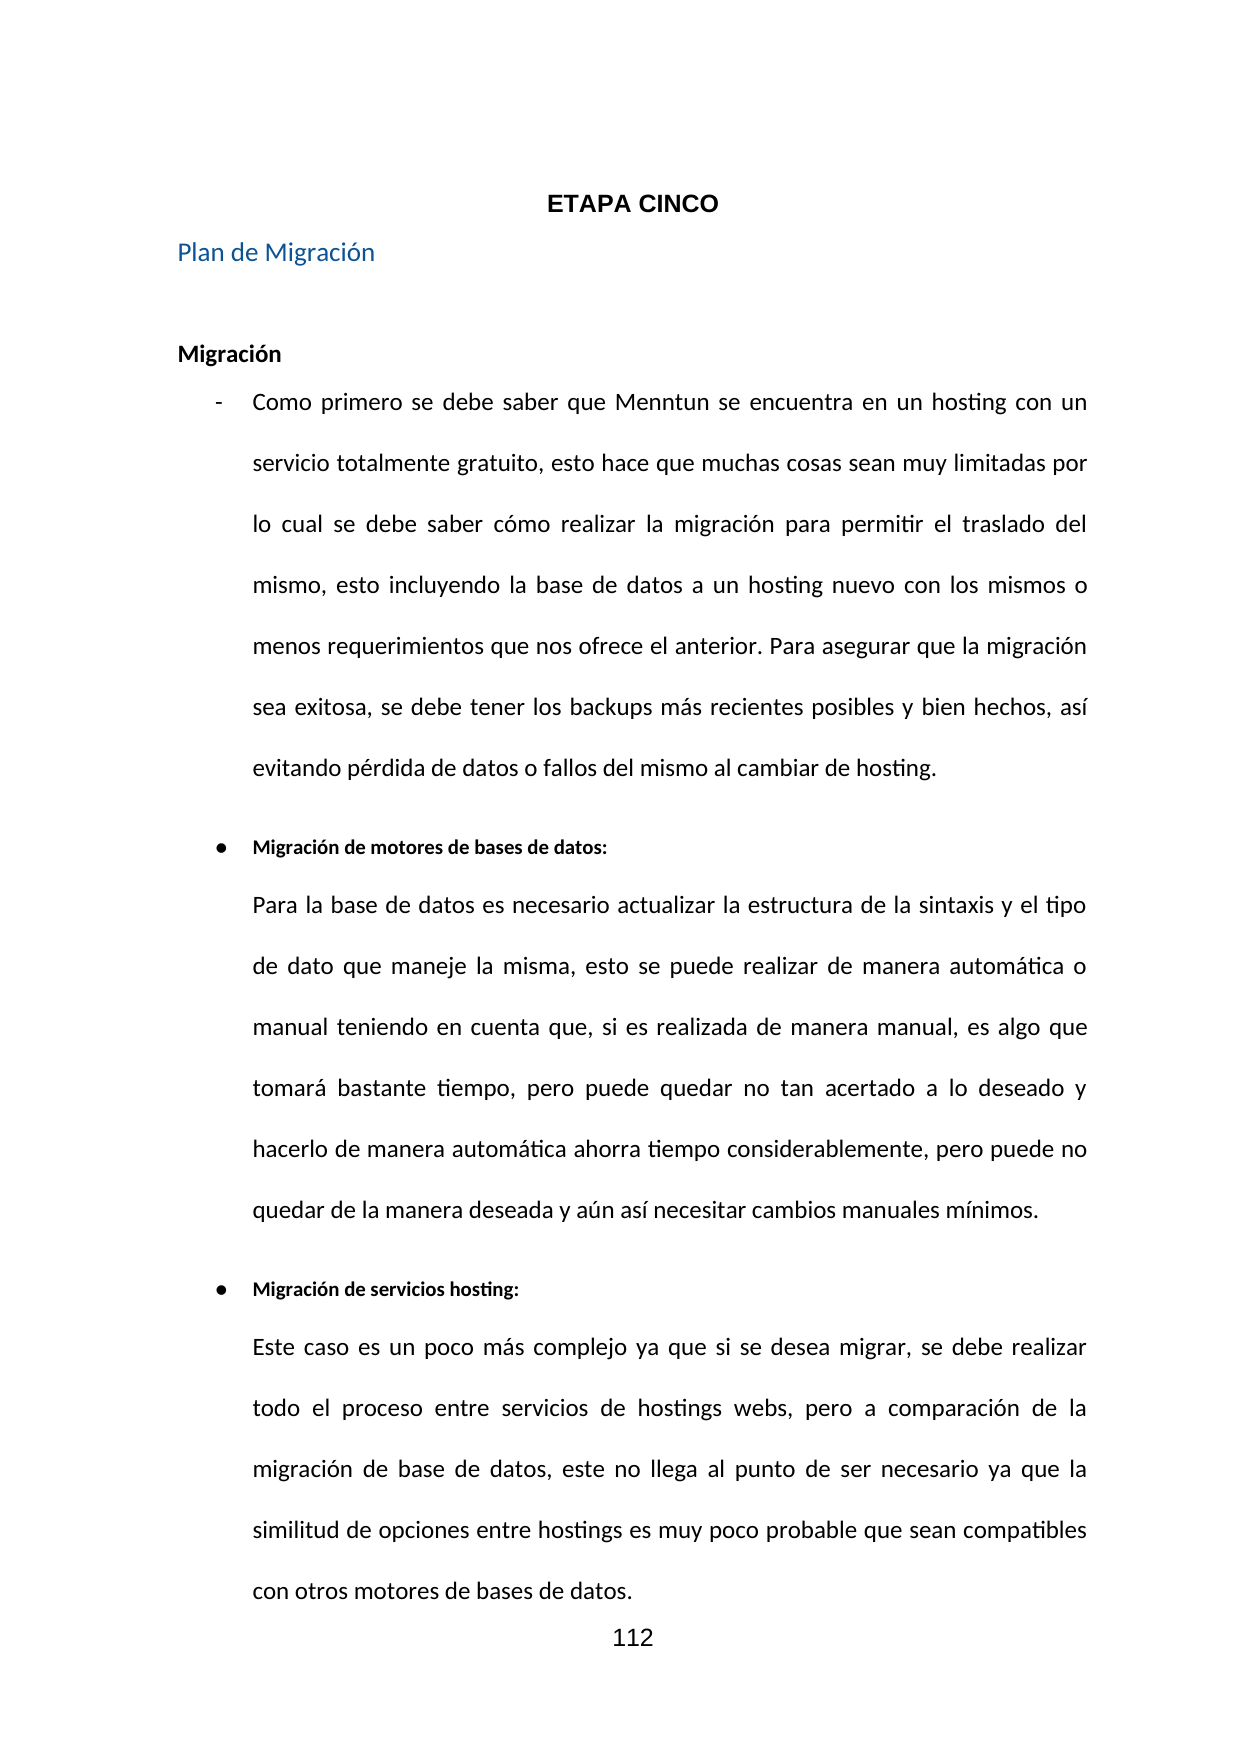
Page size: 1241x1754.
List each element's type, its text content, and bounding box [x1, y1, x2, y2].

text Plan de Migración [177, 235, 1089, 268]
text Para la base de datos es necesario actualizar la estructura de la sintaxis y el tipo de dato que maneje la misma, esto se puede realizar de manera automática o manual teniendo en cuenta que, si es realizada de manera manual, es algo que tomará bastante tiempo, pero puede quedar no tan acertado a lo deseado y hacerlo de manera automática ahorra tiempo considerablemente, pero puede no quedar de la manera deseada y aún así necesitar cambios manuales mínimos. [252, 889, 1089, 1225]
list Como primero se debe saber que Menntun se encuentra en un hosting con un servicio totalmente gratuito, esto hace que muchas cosas sean muy limitadas por lo cual se debe saber cómo realizar la migración para permitir el traslado del mismo, esto incluyendo la base de datos a un hosting nuevo con los mismos o menos requerimientos que nos ofrece el anterior. Para asegurar que la migración sea exitosa, se debe tener los backups más recientes posibles y bien hechos, así evitando pérdida de datos o fallos del mismo al cambiar de hosting. [215, 386, 1089, 783]
subtitle ETAPA CINCO [177, 189, 1089, 218]
subtitle Migración de servicios hosting: [215, 1276, 1089, 1301]
subtitle Migración [177, 338, 1089, 369]
subtitle Migración de motores de bases de datos: [215, 834, 1089, 859]
text Este caso es un poco más complejo ya que si se desea migrar, se debe realizar todo el proceso entre servicios de hostings webs, pero a comparación de la migración de base de datos, este no llega al punto de ser necesario ya que la similitud de opciones entre hostings es muy poco probable que sean compatibles con otros motores de bases de datos. [252, 1331, 1089, 1606]
